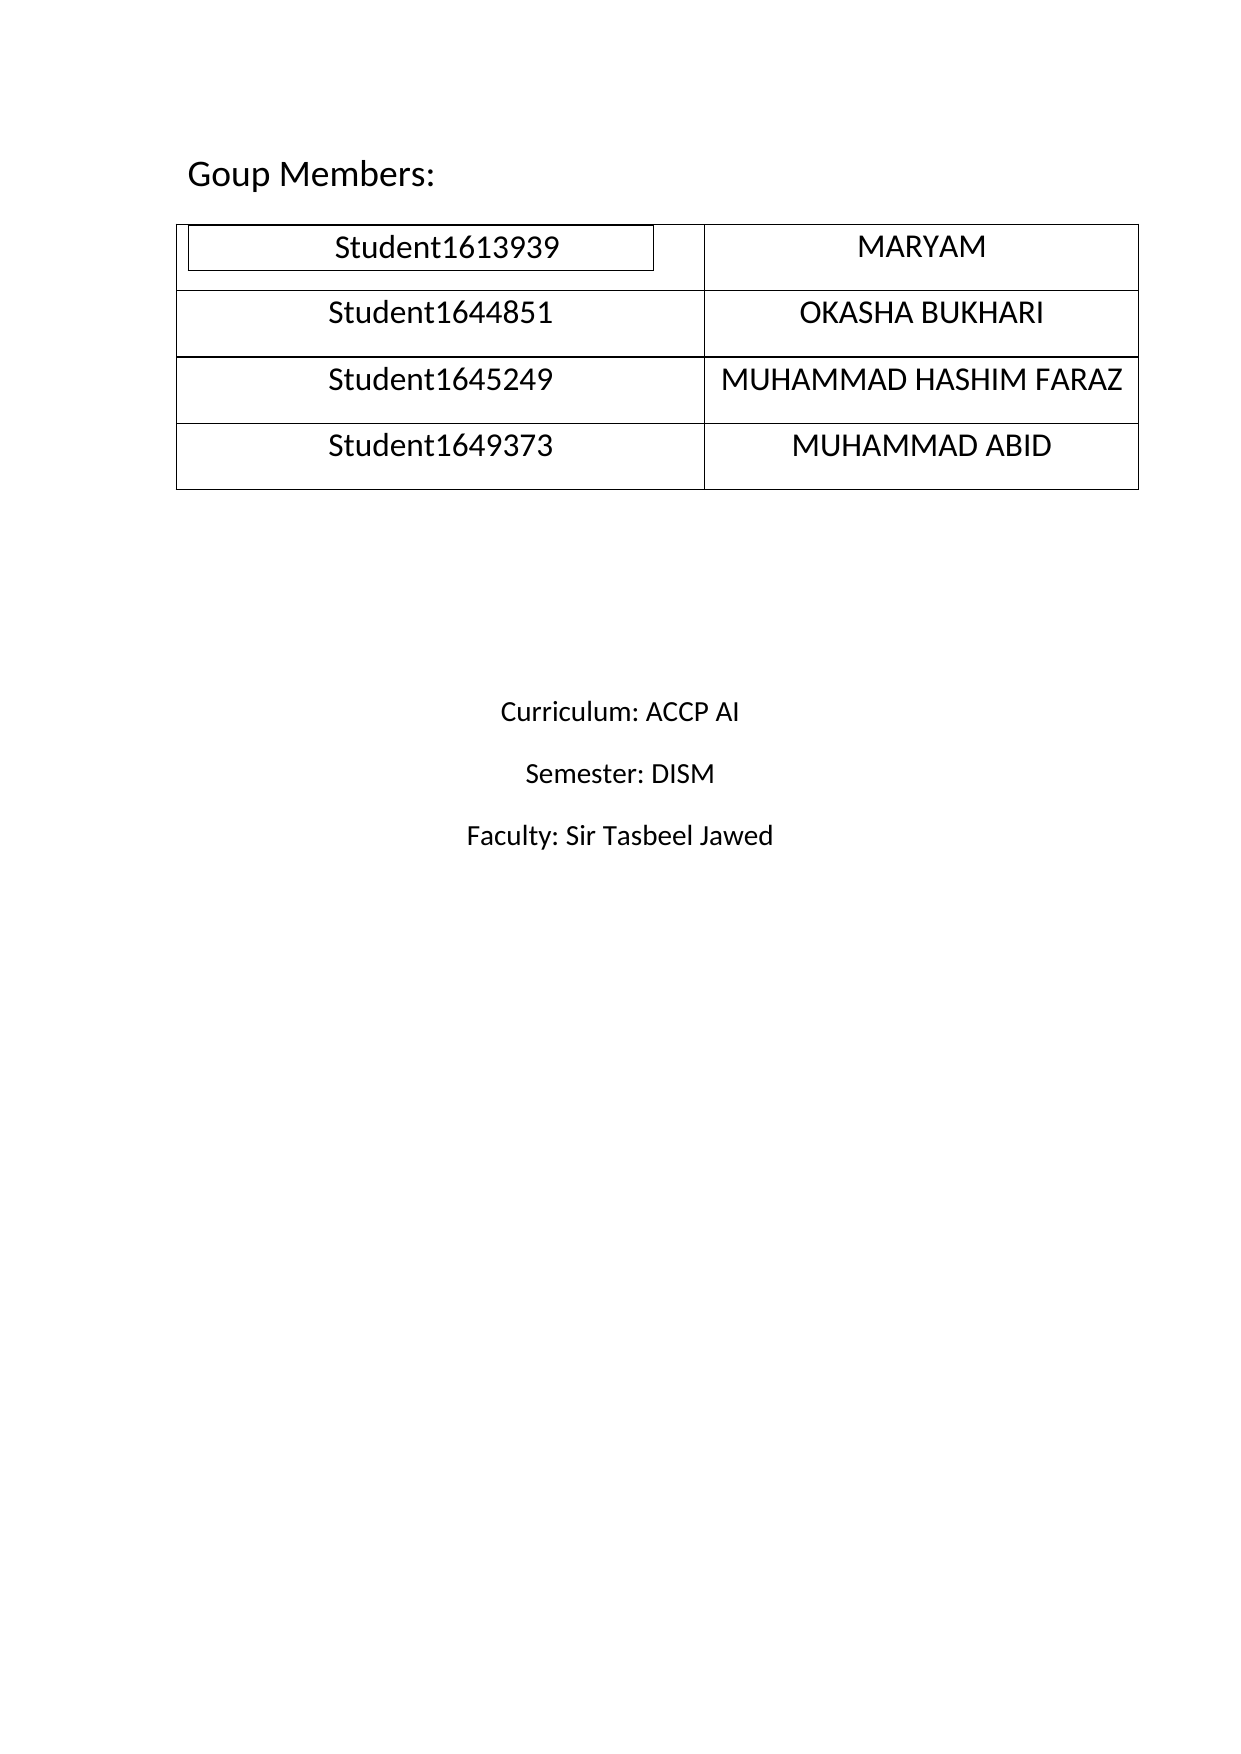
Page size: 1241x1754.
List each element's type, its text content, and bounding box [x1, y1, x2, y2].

text Faculty: Sir Tasbeel Jawed [187, 817, 1053, 852]
text Goup Members: [187, 150, 1053, 196]
table_header [177, 225, 704, 290]
table_cell Student1645249 [177, 358, 704, 423]
table_cell MUHAMMAD ABID [705, 424, 1138, 489]
text Semester: DISM [187, 755, 1053, 791]
table_header MARYAM [705, 225, 1138, 290]
table_cell Student1644851 [177, 291, 704, 356]
table_cell Student1649373 [177, 424, 704, 489]
table_cell MUHAMMAD HASHIM FARAZ [705, 358, 1138, 423]
text Curriculum: ACCP AI [187, 693, 1053, 729]
table_cell OKASHA BUKHARI [705, 291, 1138, 356]
